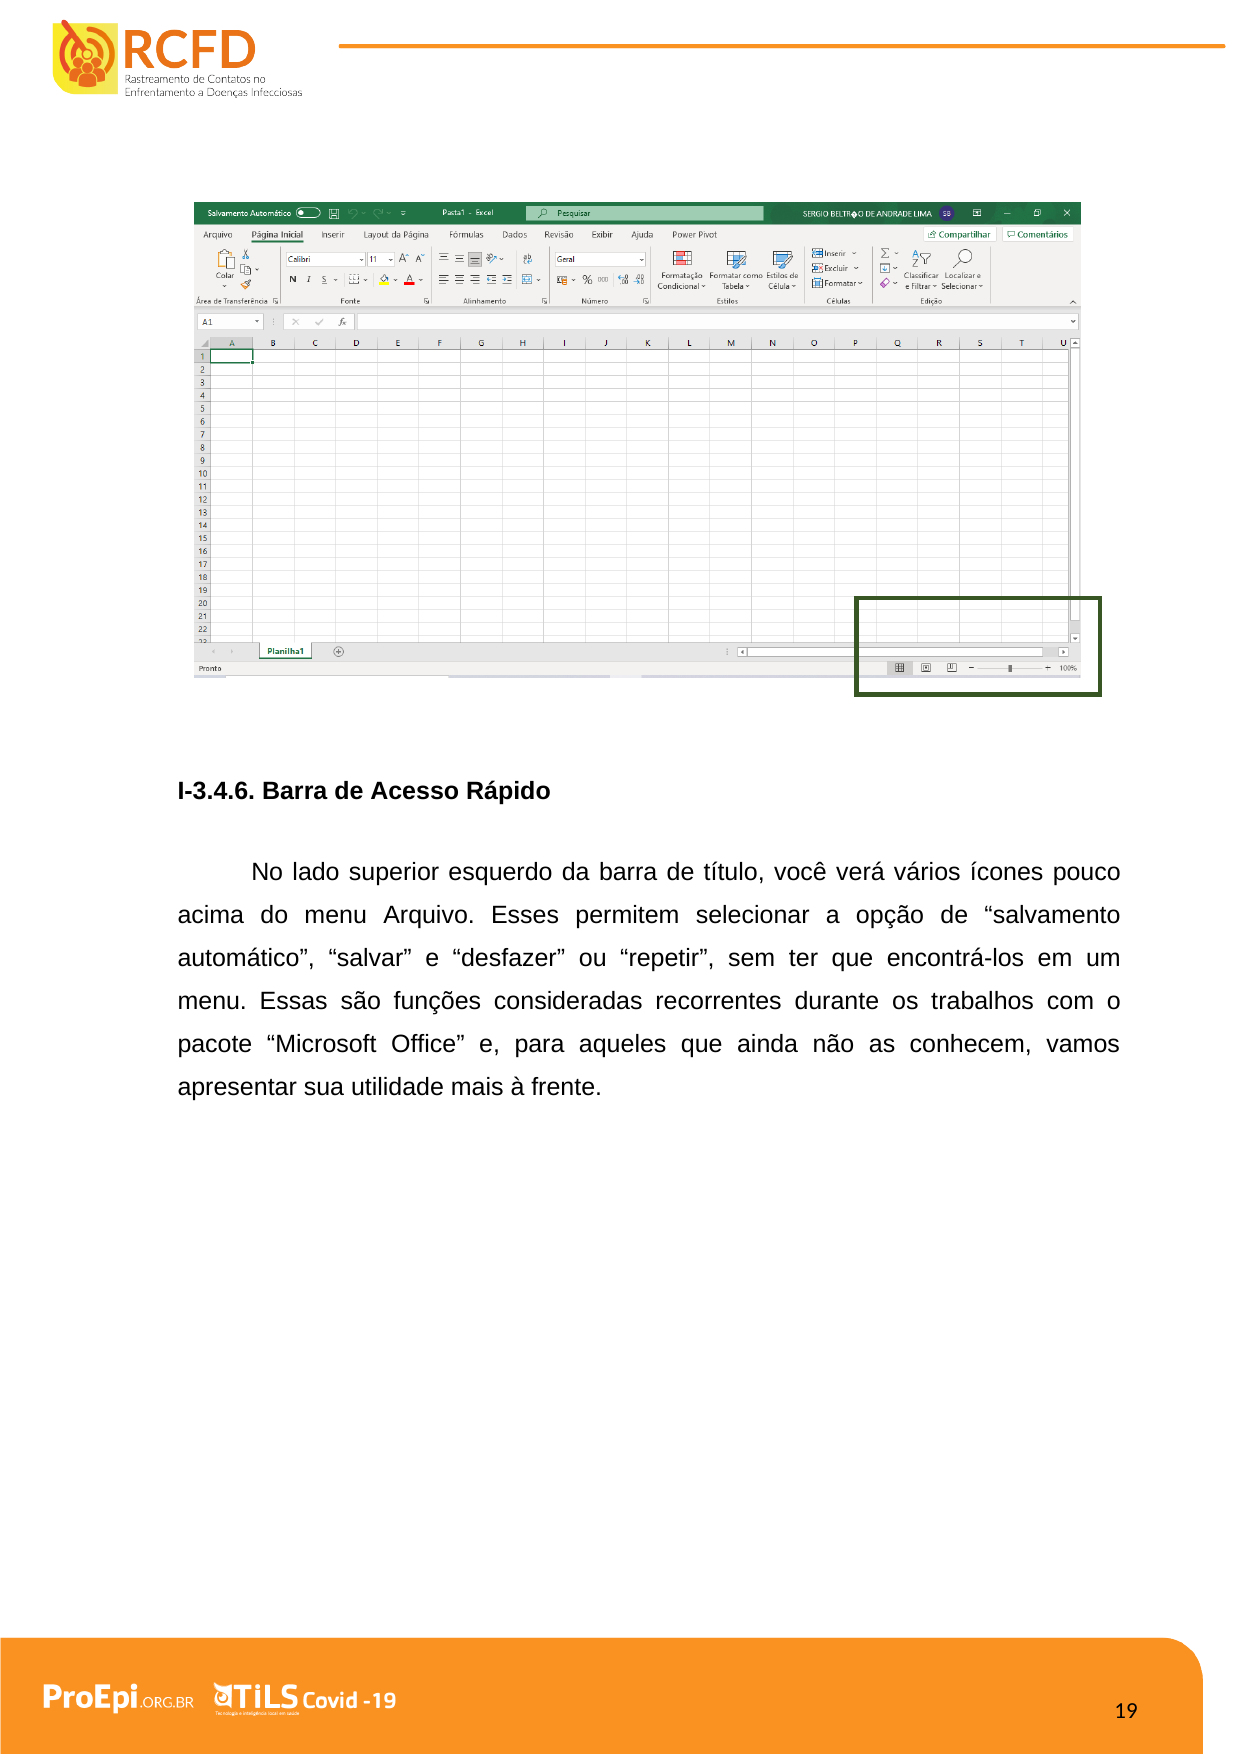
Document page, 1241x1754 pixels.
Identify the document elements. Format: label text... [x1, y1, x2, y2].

picture [859, 600, 1081, 678]
picture [194, 202, 1081, 678]
table_cell No lado superior esquerdo da barra de título, você verá vários ícones pouco acima do menu Arquivo. Esses permitem selecionar a opção de “salvamento automático”, “salvar” e “desfazer” ou “repetir”, sem ter que encontrá-los em um menu. Essas são funções consideradas recorrentes durante os trabalhos com o pacote “Microsoft Office” e, para aqueles que ainda não as conhecem, vamos apresentar sua utilidade mais à frente. [0, 831, 1240, 1128]
table_cell I-3.4.6. Barra de Acesso Rápido [0, 714, 1240, 831]
picture [0, 0, 1241, 1754]
table_cell [0, 177, 1240, 713]
